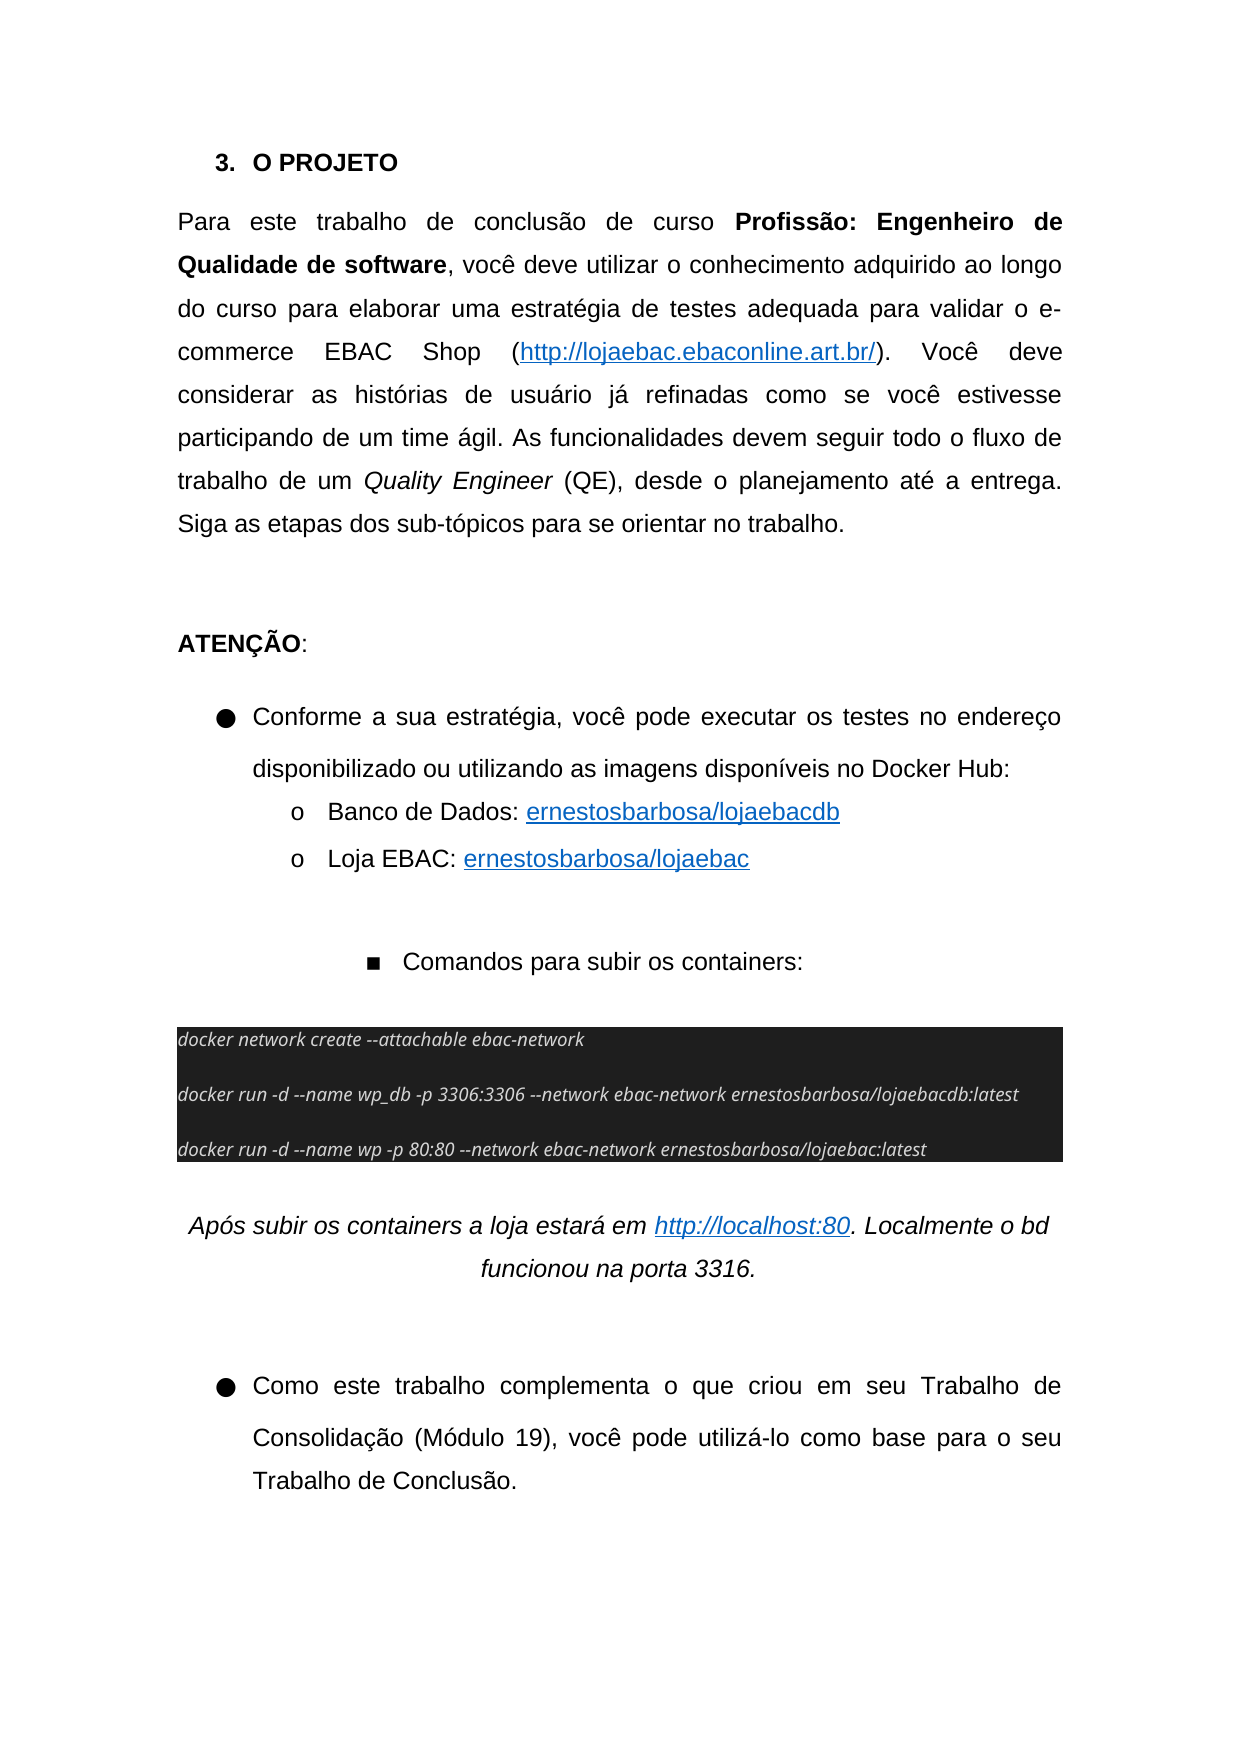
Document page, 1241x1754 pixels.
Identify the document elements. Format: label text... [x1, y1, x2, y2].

subtitle O PROJETO [215, 148, 1063, 176]
text docker run -d --name wp_db -p 3306:3306 --network ebac-network ernestosbarbosa/lojaebacdb:latest [177, 1082, 1063, 1107]
text Após subir os containers a loja estará em http://localhost:80. Localmente o bd funcionou na porta 3316. [177, 1211, 1063, 1283]
list Banco de Dados: ernestosbarbosa/lojaebacdb [290, 797, 1063, 828]
text docker run -d --name wp -p 80:80 --network ebac-network ernestosbarbosa/lojaebac:latest [177, 1137, 1063, 1162]
list Como este trabalho complementa o que criou em seu Trabalho de Consolidação (Módulo 19), você pode utilizá-lo como base para o seu Trabalho de Conclusão. [215, 1357, 1063, 1495]
text Para este trabalho de conclusão de curso Profissão: Engenheiro de Qualidade de software, você deve utilizar o conhecimento adquirido ao longo do curso para elaborar uma estratégia de testes adequada para validar o e-commerce EBAC Shop (http://lojaebac.ebaconline.art.br/). Você deve considerar as histórias de usuário já refinadas como se você estivesse participando de um time ágil. As funcionalidades devem seguir todo o fluxo de trabalho de um Quality Engineer (QE), desde o planejamento até a entrega. Siga as etapas dos sub-tópicos para se orientar no trabalho. [177, 207, 1063, 538]
text ATENÇÃO: [177, 629, 1063, 658]
text docker network create --attachable ebac-network [177, 1027, 1063, 1052]
list Comandos para subir os containers: [365, 933, 1063, 984]
list Conforme a sua estratégia, você pode executar os testes no endereço disponibilizado ou utilizando as imagens disponíveis no Docker Hub: [215, 689, 1063, 783]
list Loja EBAC: ernestosbarbosa/lojaebac [290, 844, 1063, 875]
